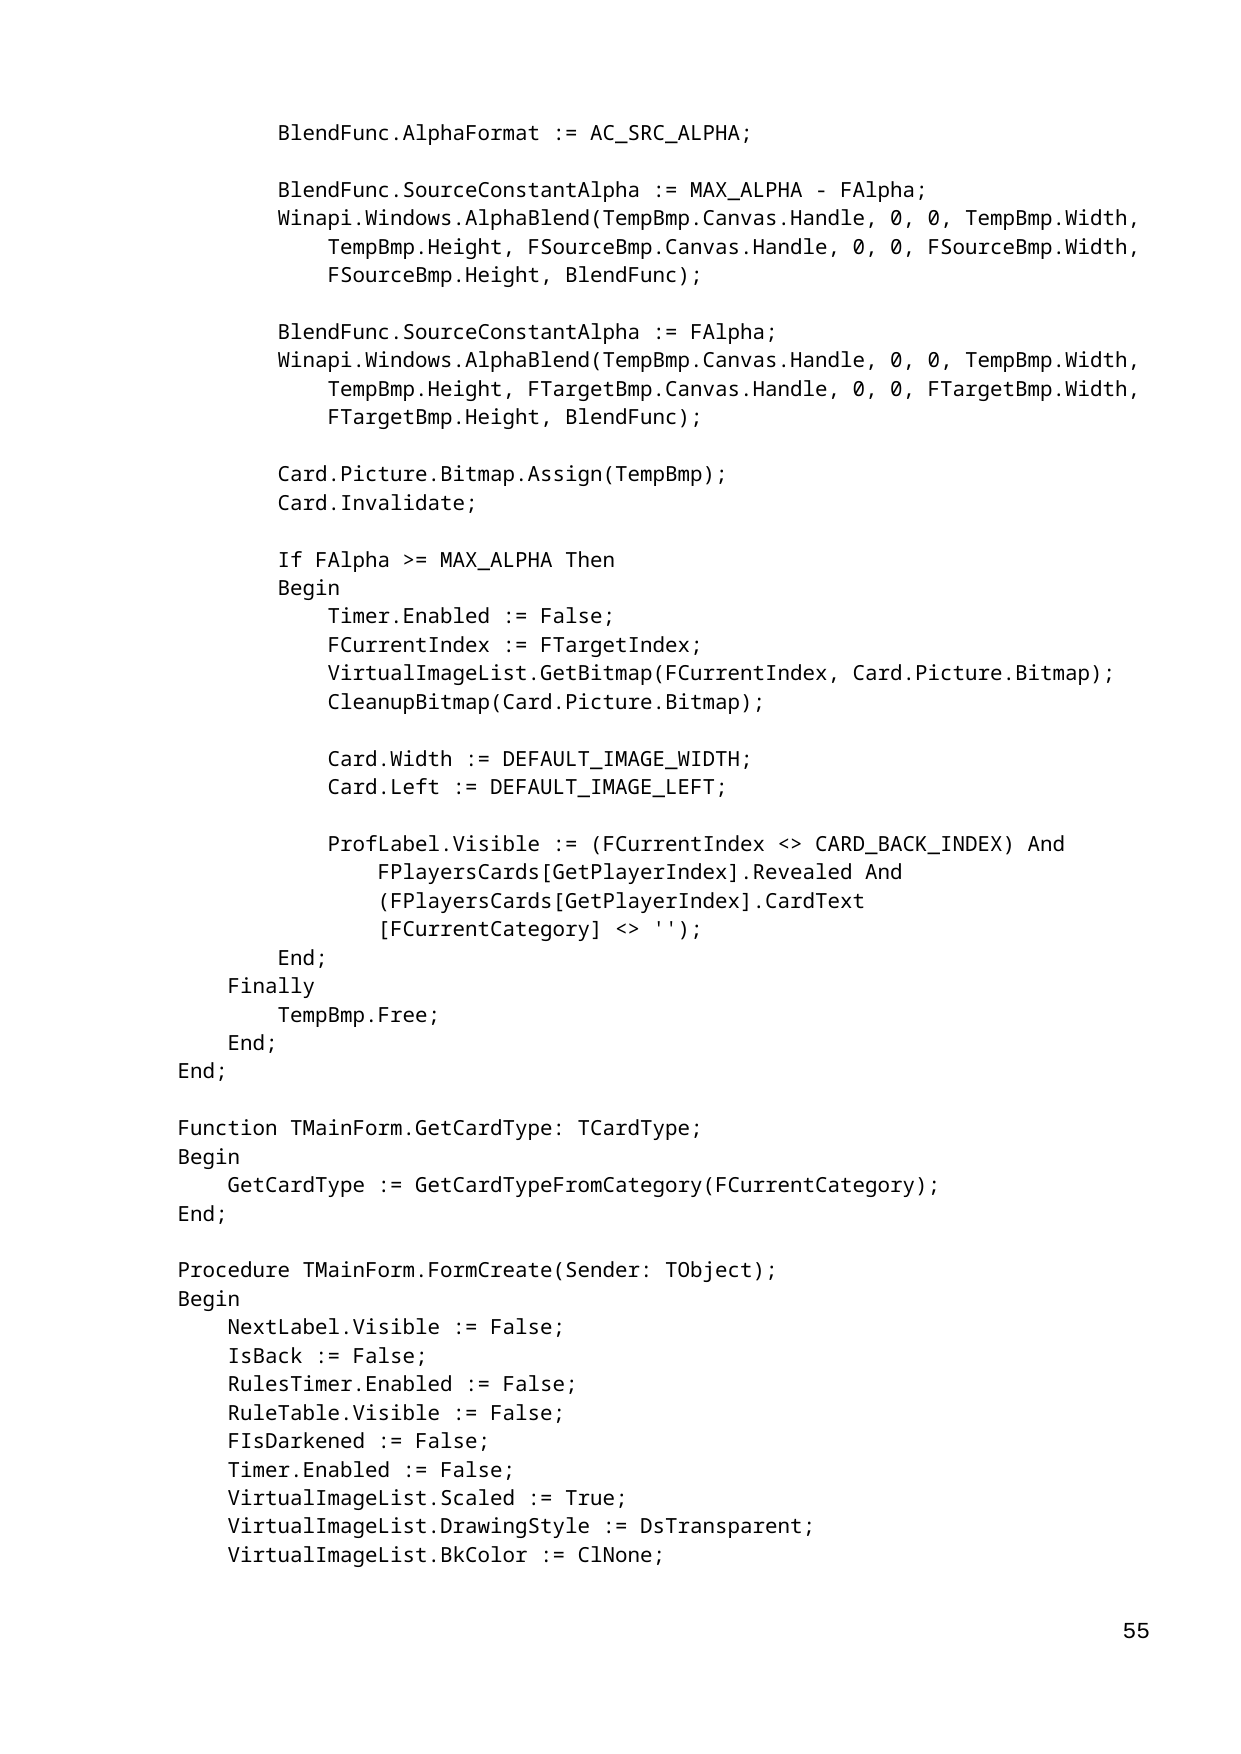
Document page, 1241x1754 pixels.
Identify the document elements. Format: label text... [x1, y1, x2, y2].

text End; [177, 943, 1152, 971]
text Finally [177, 971, 1152, 1000]
text Card.Invalidate; [177, 488, 1152, 516]
text VirtualImageList.BkColor := ClNone; [177, 1540, 1152, 1568]
text Procedure TMainForm.FormCreate(Sender: TObject); [177, 1256, 1152, 1284]
text BlendFunc.AlphaFormat := AC_SRC_ALPHA; [177, 118, 1152, 147]
text RuleTable.Visible := False; [177, 1398, 1152, 1426]
text FIsDarkened := False; [177, 1426, 1152, 1455]
text BlendFunc.SourceConstantAlpha := MAX_ALPHA - FAlpha; [177, 175, 1152, 203]
text (FPlayersCards[GetPlayerIndex].CardText [177, 886, 1152, 914]
text NextLabel.Visible := False; [177, 1312, 1152, 1341]
text IsBack := False; [177, 1341, 1152, 1369]
text Timer.Enabled := False; [177, 1455, 1152, 1483]
text Winapi.Windows.AlphaBlend(TempBmp.Canvas.Handle, 0, 0, TempBmp.Width, [177, 203, 1152, 232]
text FTargetBmp.Height, BlendFunc); [177, 402, 1152, 431]
text BlendFunc.SourceConstantAlpha := FAlpha; [177, 317, 1152, 346]
text FSourceBmp.Height, BlendFunc); [177, 260, 1152, 289]
text TempBmp.Free; [177, 1000, 1152, 1028]
text Card.Picture.Bitmap.Assign(TempBmp); [177, 459, 1152, 488]
text TempBmp.Height, FSourceBmp.Canvas.Handle, 0, 0, FSourceBmp.Width, [177, 232, 1152, 260]
text End; [177, 1057, 1152, 1085]
text End; [177, 1028, 1152, 1057]
text [FCurrentCategory] <> ''); [177, 914, 1152, 943]
text TempBmp.Height, FTargetBmp.Canvas.Handle, 0, 0, FTargetBmp.Width, [177, 374, 1152, 402]
text VirtualImageList.Scaled := True; [177, 1483, 1152, 1512]
text ProfLabel.Visible := (FCurrentIndex <> CARD_BACK_INDEX) And [177, 829, 1152, 857]
text FPlayersCards[GetPlayerIndex].Revealed And [177, 857, 1152, 886]
text Timer.Enabled := False; [177, 602, 1152, 630]
text CleanupBitmap(Card.Picture.Bitmap); [177, 687, 1152, 715]
text FCurrentIndex := FTargetIndex; [177, 630, 1152, 658]
text If FAlpha >= MAX_ALPHA Then [177, 545, 1152, 573]
text Card.Width := DEFAULT_IMAGE_WIDTH; [177, 744, 1152, 772]
text Winapi.Windows.AlphaBlend(TempBmp.Canvas.Handle, 0, 0, TempBmp.Width, [177, 346, 1152, 374]
text Card.Left := DEFAULT_IMAGE_LEFT; [177, 772, 1152, 801]
text Function TMainForm.GetCardType: TCardType; [177, 1113, 1152, 1142]
text Begin [177, 573, 1152, 602]
text Begin [177, 1142, 1152, 1170]
text Begin [177, 1284, 1152, 1312]
text VirtualImageList.GetBitmap(FCurrentIndex, Card.Picture.Bitmap); [177, 658, 1152, 687]
text End; [177, 1199, 1152, 1227]
text RulesTimer.Enabled := False; [177, 1369, 1152, 1398]
text VirtualImageList.DrawingStyle := DsTransparent; [177, 1512, 1152, 1540]
text GetCardType := GetCardTypeFromCategory(FCurrentCategory); [177, 1170, 1152, 1199]
